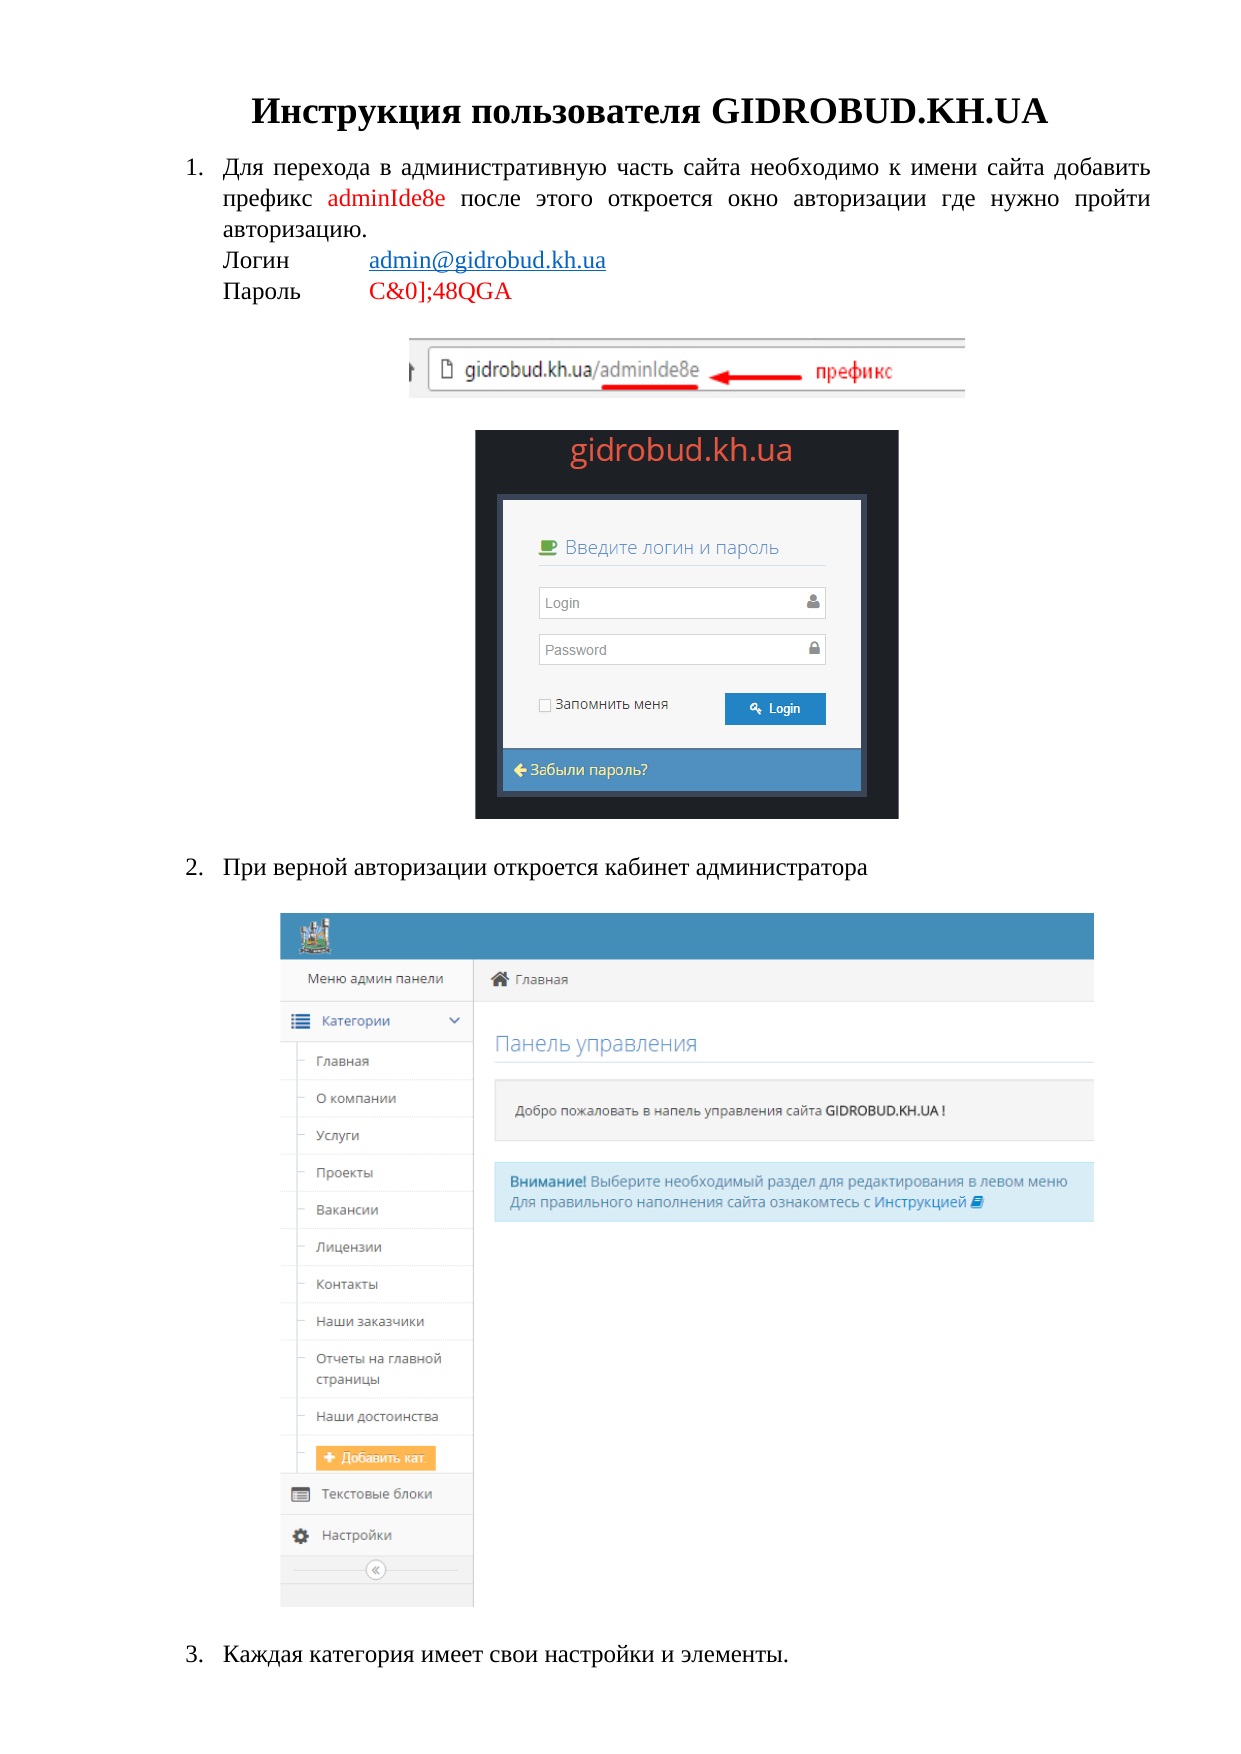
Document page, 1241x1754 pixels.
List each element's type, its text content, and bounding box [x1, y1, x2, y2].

text Инструкция пользователя GIDROBUD.KH.UA [148, 88, 1152, 132]
list Для перехода в административную часть сайта необходимо к имени сайта добавить префикс adminIde8e после этого откроется окно авторизации где нужно пройти авторизацию. [185, 152, 1152, 243]
picture [280, 913, 1094, 1607]
list Логин admin@gidrobud.kh.ua [223, 245, 1152, 274]
list Пароль C&0];48QGA [223, 276, 1152, 305]
picture [475, 430, 899, 819]
list Каждая категория имеет свои настройки и элементы. [185, 1639, 1152, 1668]
list При верной авторизации откроется кабинет администратора [185, 852, 1152, 881]
picture [409, 338, 966, 398]
